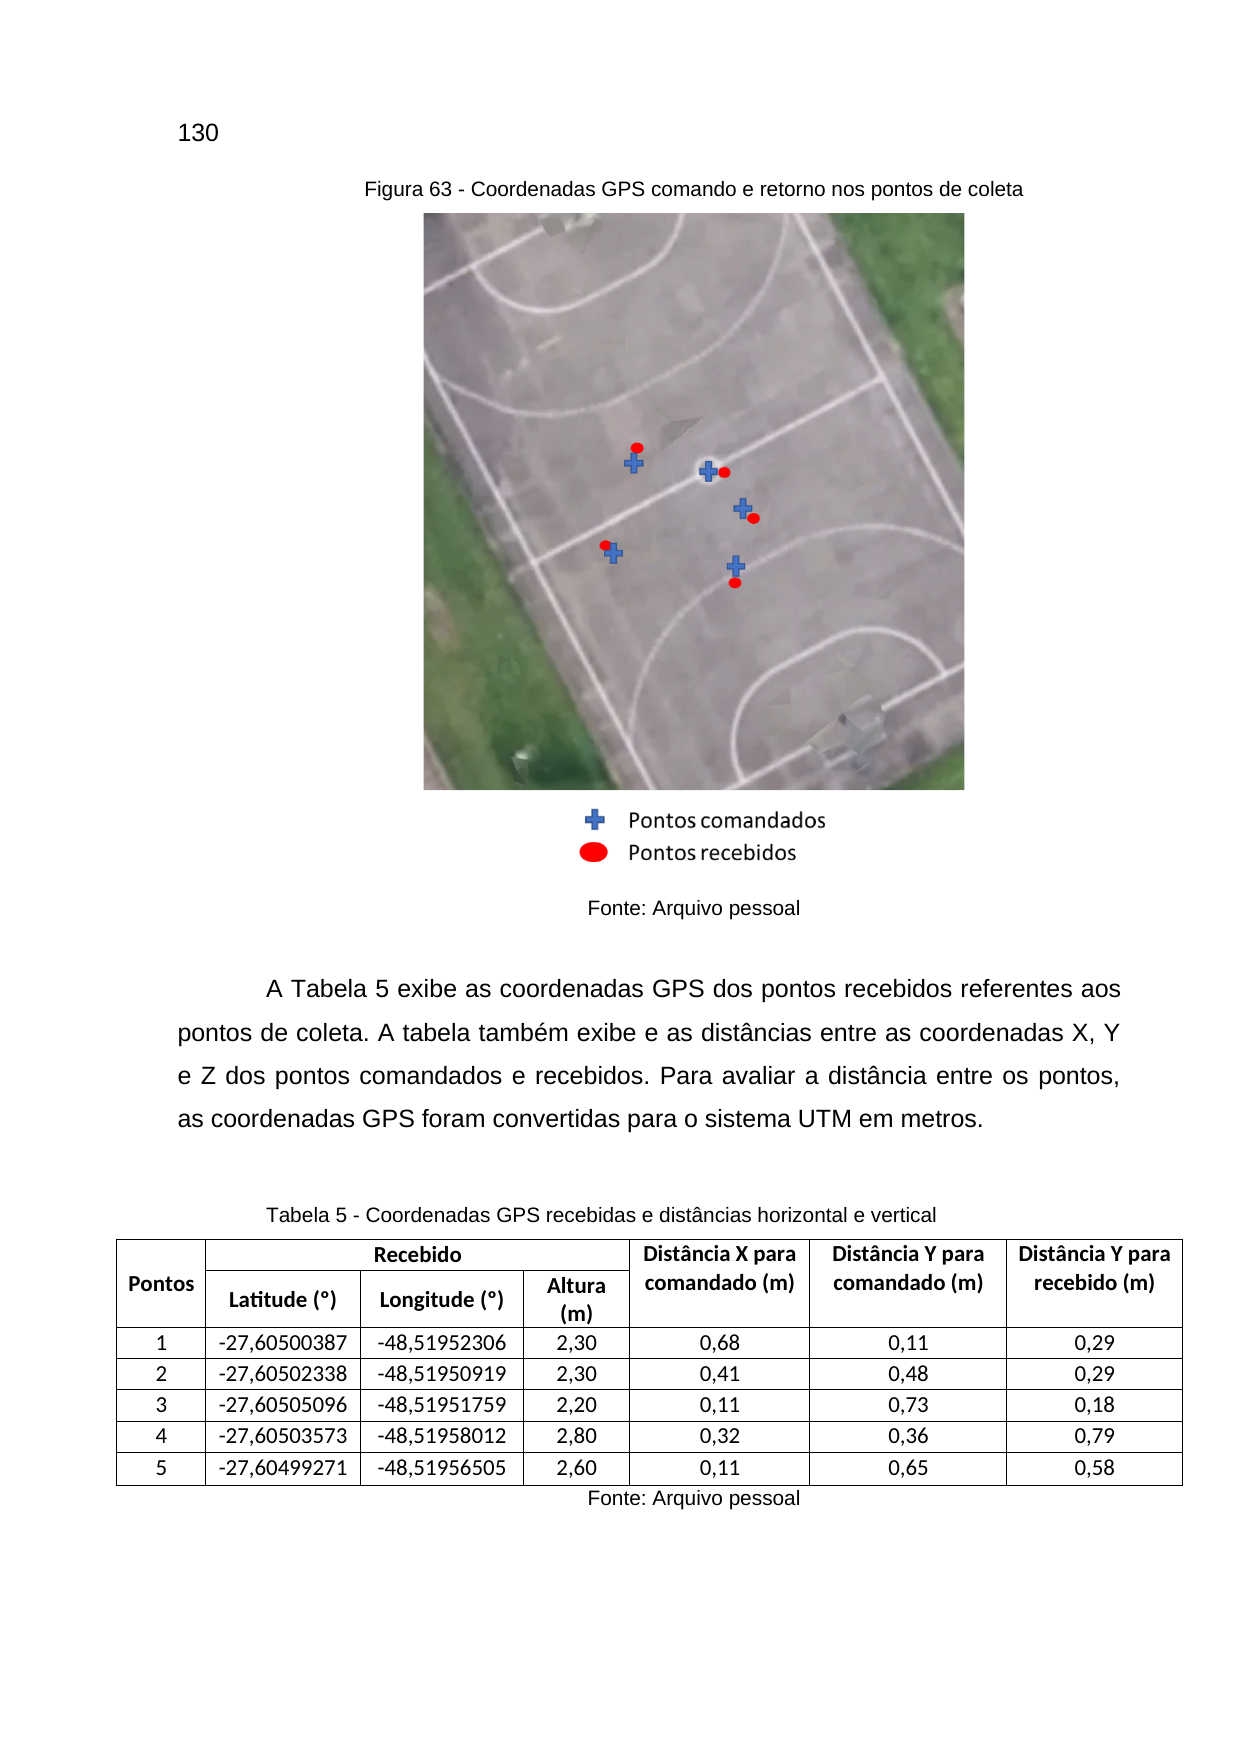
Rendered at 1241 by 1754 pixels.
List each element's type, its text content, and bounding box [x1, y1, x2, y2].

table_cell Longitude (º) [361, 1271, 523, 1327]
table_cell 0,79 [1007, 1422, 1182, 1452]
table_cell -48,51958012 [361, 1422, 523, 1452]
table_cell 0,18 [1007, 1390, 1182, 1421]
table_cell 0,11 [630, 1390, 809, 1421]
table_cell -48,51952306 [361, 1328, 523, 1358]
text Figura 63 - Coordenadas GPS comando e retorno nos pontos de coleta [177, 177, 1122, 201]
picture [423, 213, 965, 881]
table_cell 0,29 [1007, 1359, 1182, 1389]
table_cell -48,51956505 [361, 1453, 523, 1485]
table_cell 0,68 [630, 1328, 809, 1358]
table_cell 0,32 [630, 1422, 809, 1452]
table_cell 0,58 [1007, 1453, 1182, 1485]
table_cell -27,60502338 [206, 1359, 360, 1389]
table_cell 0,73 [810, 1390, 1006, 1421]
table_cell Latitude (º) [206, 1271, 360, 1327]
table_cell -27,60500387 [206, 1328, 360, 1358]
table_cell -48,51950919 [361, 1359, 523, 1389]
table_cell 5 [117, 1453, 205, 1485]
table_cell 0,36 [810, 1422, 1006, 1452]
table_cell 1 [117, 1328, 205, 1358]
table_cell 2,30 [524, 1359, 629, 1389]
table_cell -27,60505096 [206, 1390, 360, 1421]
text Fonte: Arquivo pessoal [177, 895, 1122, 919]
table_cell 4 [117, 1422, 205, 1452]
table_header Distância Y para comandado (m) [810, 1240, 1006, 1327]
table_cell Altura (m) [524, 1271, 629, 1327]
table_cell 0,29 [1007, 1328, 1182, 1358]
table_header Distância X para comandado (m) [630, 1240, 809, 1327]
table_cell 0,41 [630, 1359, 809, 1389]
table_cell 2 [117, 1359, 205, 1389]
text Tabela 5 - Coordenadas GPS recebidas e distâncias horizontal e vertical [177, 1203, 1122, 1227]
table_cell -48,51951759 [361, 1390, 523, 1421]
table_header Recebido [206, 1240, 629, 1270]
table_cell 0,11 [810, 1328, 1006, 1358]
table_cell -27,60503573 [206, 1422, 360, 1452]
table_cell 0,65 [810, 1453, 1006, 1485]
table_cell 2,80 [524, 1422, 629, 1452]
table_cell 2,30 [524, 1328, 629, 1358]
text A Tabela 5 exibe as coordenadas GPS dos pontos recebidos referentes aos pontos de coleta. A tabela também exibe e as distâncias entre as coordenadas X, Y e Z dos pontos comandados e recebidos. Para avaliar a distância entre os pontos, as coordenadas GPS foram convertidas para o sistema UTM em metros. [177, 974, 1122, 1133]
table_header Pontos [117, 1240, 205, 1327]
table_cell -27,60499271 [206, 1453, 360, 1485]
table_header Distância Y para recebido (m) [1007, 1240, 1182, 1327]
table_cell 3 [117, 1390, 205, 1421]
table_cell 2,20 [524, 1390, 629, 1421]
table_cell 0,11 [630, 1453, 809, 1485]
table_cell 2,60 [524, 1453, 629, 1485]
text Fonte: Arquivo pessoal [177, 1486, 1122, 1510]
table_cell 0,48 [810, 1359, 1006, 1389]
